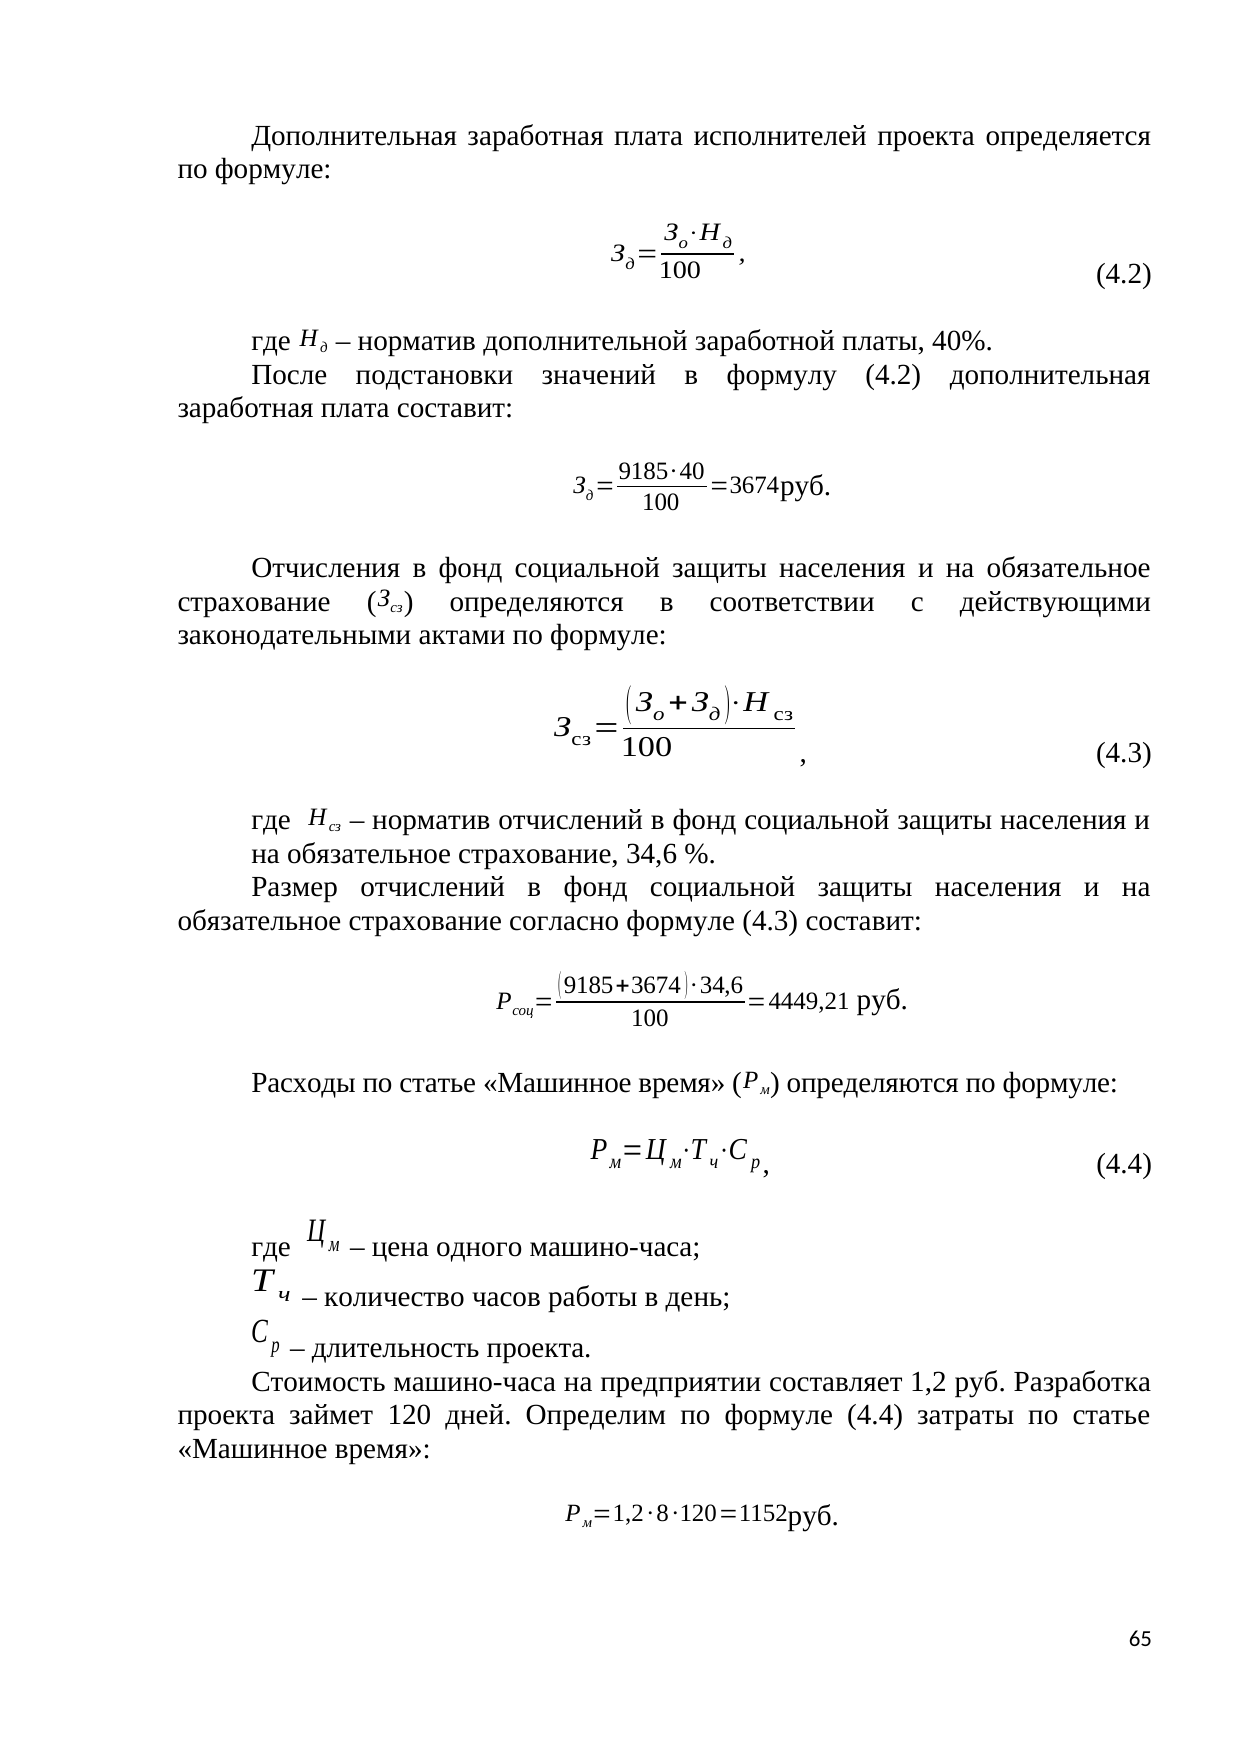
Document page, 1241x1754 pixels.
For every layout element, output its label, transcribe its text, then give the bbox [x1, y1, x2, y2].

text Дополнительная заработная плата исполнителей проекта определяется по формуле: [177, 118, 1152, 185]
text Стоимость машино-часа на предприятии составляет 1,2 руб. Разработка проекта займет 120 дней. Определим по формуле (4.4) затраты по статье «Машинное время»: [177, 1364, 1152, 1464]
text (4.2) [177, 219, 1152, 290]
text Размер отчислений в фонд социальной защиты населения и на обязательное страхование согласно формуле (4.3) составит: [177, 869, 1152, 937]
text руб. [177, 458, 1152, 517]
text – количество часов работы в день; [177, 1263, 1152, 1313]
text Отчисления в фонд социальной защиты населения и на обязательное страхование () определяются в соответствии с действующими законодательными актами по формуле: [177, 550, 1152, 651]
text руб. [177, 970, 1152, 1032]
text где – норматив отчислений в фонд социальной защиты населения и на обязательное страхование, 34,6 %. [251, 802, 1152, 869]
text , (4.4) [177, 1133, 1152, 1179]
text , (4.3) [177, 684, 1152, 769]
text где – цена одного машино-часа; [177, 1213, 1152, 1263]
text Расходы по статье «Машинное время» () определяются по формуле: [177, 1066, 1152, 1099]
text где – норматив дополнительной заработной платы, 40%. [177, 323, 1152, 357]
text После подстановки значений в формулу (4.2) дополнительная заработная плата составит: [177, 357, 1152, 424]
text руб. [177, 1498, 1152, 1532]
text – длительность проекта. [177, 1313, 1152, 1364]
